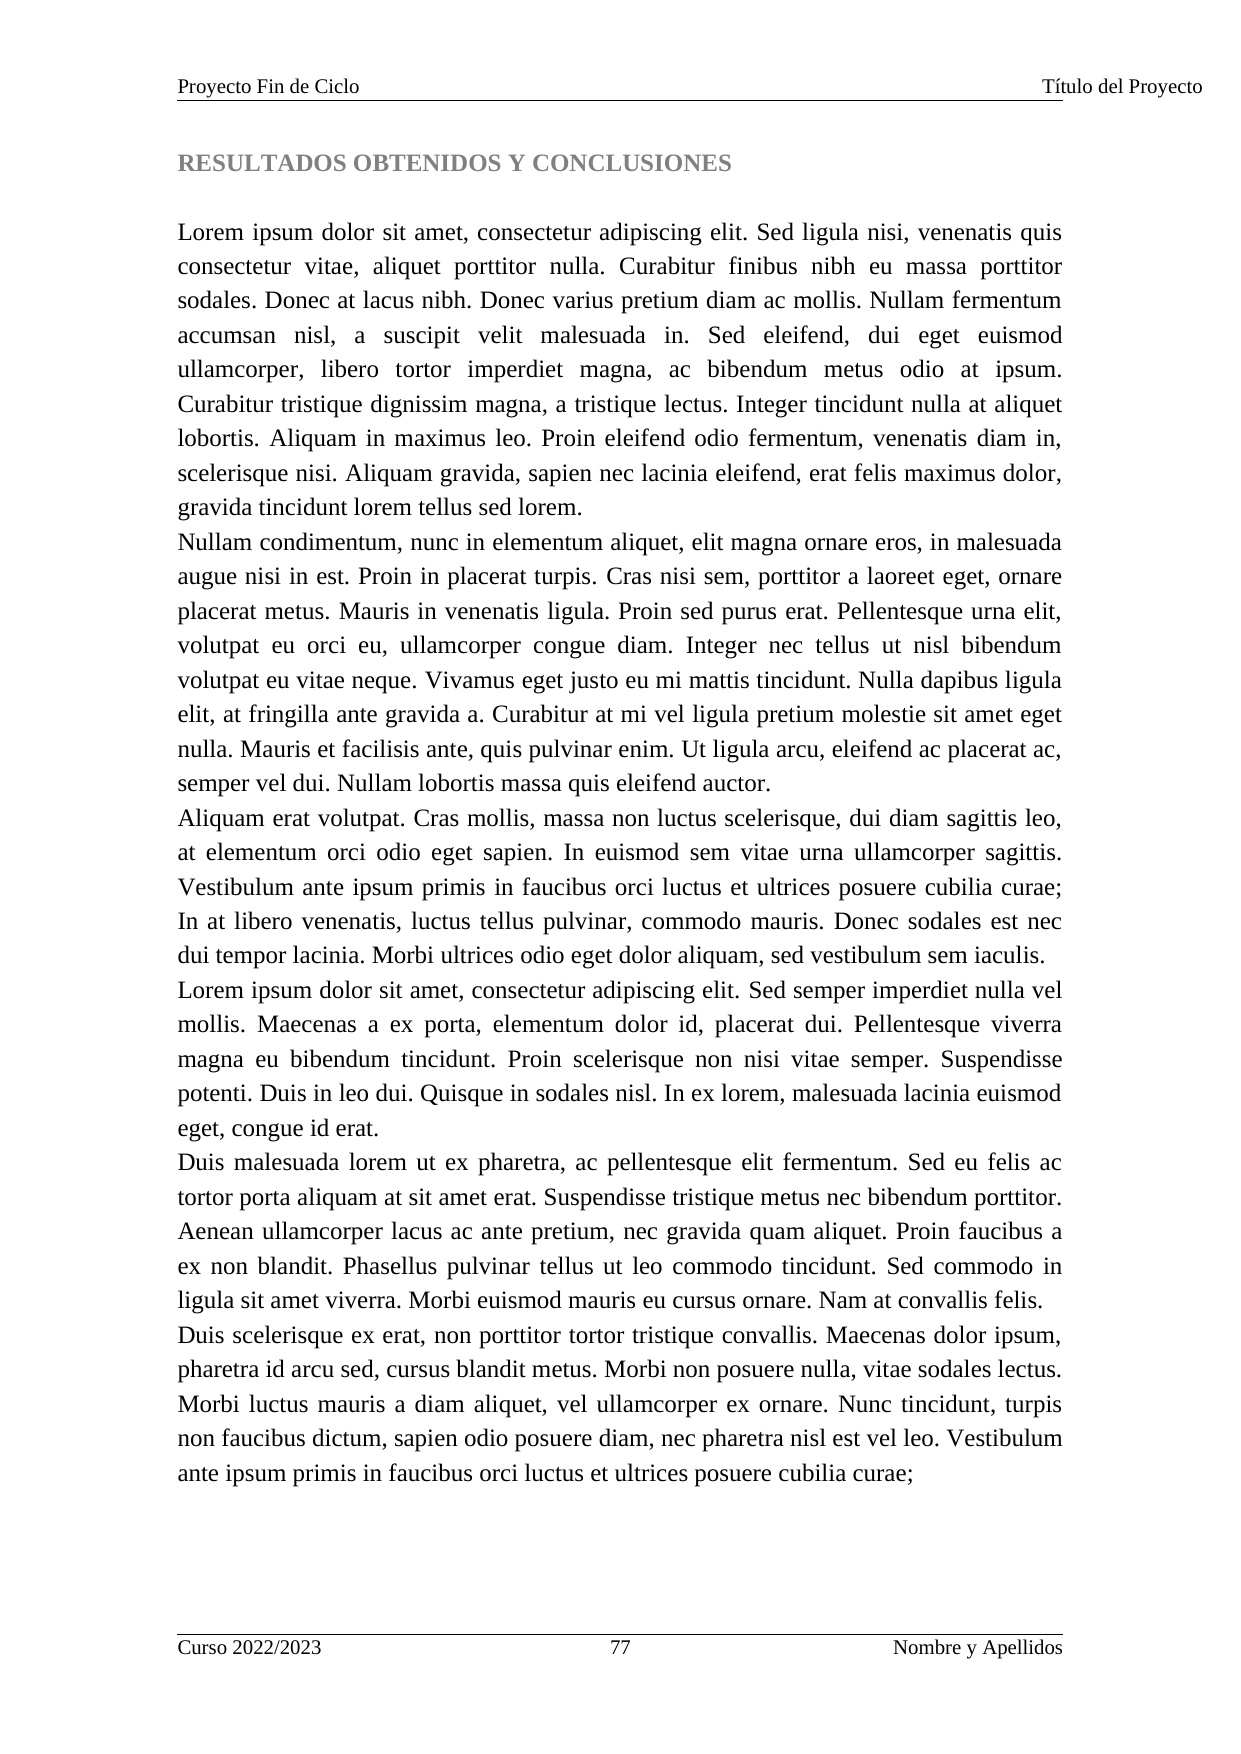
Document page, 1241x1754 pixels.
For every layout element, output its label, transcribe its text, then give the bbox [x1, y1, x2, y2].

text Lorem ipsum dolor sit amet, consectetur adipiscing elit. Sed ligula nisi, venenatis quis consectetur vitae, aliquet porttitor nulla. Curabitur finibus nibh eu massa porttitor sodales. Donec at lacus nibh. Donec varius pretium diam ac mollis. Nullam fermentum accumsan nisl, a suscipit velit malesuada in. Sed eleifend, dui eget euismod ullamcorper, libero tortor imperdiet magna, ac bibendum metus odio at ipsum. Curabitur tristique dignissim magna, a tristique lectus. Integer tincidunt nulla at aliquet lobortis. Aliquam in maximus leo. Proin eleifend odio fermentum, venenatis diam in, scelerisque nisi. Aliquam gravida, sapien nec lacinia eleifend, erat felis maximus dolor, gravida tincidunt lorem tellus sed lorem. [177, 217, 1063, 521]
text Aliquam erat volutpat. Cras mollis, massa non luctus scelerisque, dui diam sagittis leo, at elementum orci odio eget sapien. In euismod sem vitae urna ullamcorper sagittis. Vestibulum ante ipsum primis in faucibus orci luctus et ultrices posuere cubilia curae; In at libero venenatis, luctus tellus pulvinar, commodo mauris. Donec sodales est nec dui tempor lacinia. Morbi ultrices odio eget dolor aliquam, sed vestibulum sem iaculis. [177, 803, 1063, 969]
subtitle RESULTADOS OBTENIDOS Y CONCLUSIONES [177, 148, 1063, 176]
text Nullam condimentum, nunc in elementum aliquet, elit magna ornare eros, in malesuada augue nisi in est. Proin in placerat turpis. Cras nisi sem, porttitor a laoreet eget, ornare placerat metus. Mauris in venenatis ligula. Proin sed purus erat. Pellentesque urna elit, volutpat eu orci eu, ullamcorper congue diam. Integer nec tellus ut nisl bibendum volutpat eu vitae neque. Vivamus eget justo eu mi mattis tincidunt. Nulla dapibus ligula elit, at fringilla ante gravida a. Curabitur at mi vel ligula pretium molestie sit amet eget nulla. Mauris et facilisis ante, quis pulvinar enim. Ut ligula arcu, eleifend ac placerat ac, semper vel dui. Nullam lobortis massa quis eleifend auctor. [177, 527, 1063, 797]
text Duis scelerisque ex erat, non porttitor tortor tristique convallis. Maecenas dolor ipsum, pharetra id arcu sed, cursus blandit metus. Morbi non posuere nulla, vitae sodales lectus. Morbi luctus mauris a diam aliquet, vel ullamcorper ex ornare. Nunc tincidunt, turpis non faucibus dictum, sapien odio posuere diam, nec pharetra nisl est vel leo. Vestibulum ante ipsum primis in faucibus orci luctus et ultrices posuere cubilia curae; [177, 1320, 1063, 1487]
text Lorem ipsum dolor sit amet, consectetur adipiscing elit. Sed semper imperdiet nulla vel mollis. Maecenas a ex porta, elementum dolor id, placerat dui. Pellentesque viverra magna eu bibendum tincidunt. Proin scelerisque non nisi vitae semper. Suspendisse potenti. Duis in leo dui. Quisque in sodales nisl. In ex lorem, malesuada lacinia euismod eget, congue id erat. [177, 975, 1063, 1142]
text Duis malesuada lorem ut ex pharetra, ac pellentesque elit fermentum. Sed eu felis ac tortor porta aliquam at sit amet erat. Suspendisse tristique metus nec bibendum porttitor. Aenean ullamcorper lacus ac ante pretium, nec gravida quam aliquet. Proin faucibus a ex non blandit. Phasellus pulvinar tellus ut leo commodo tincidunt. Sed commodo in ligula sit amet viverra. Morbi euismod mauris eu cursus ornare. Nam at convallis felis. [177, 1147, 1063, 1314]
